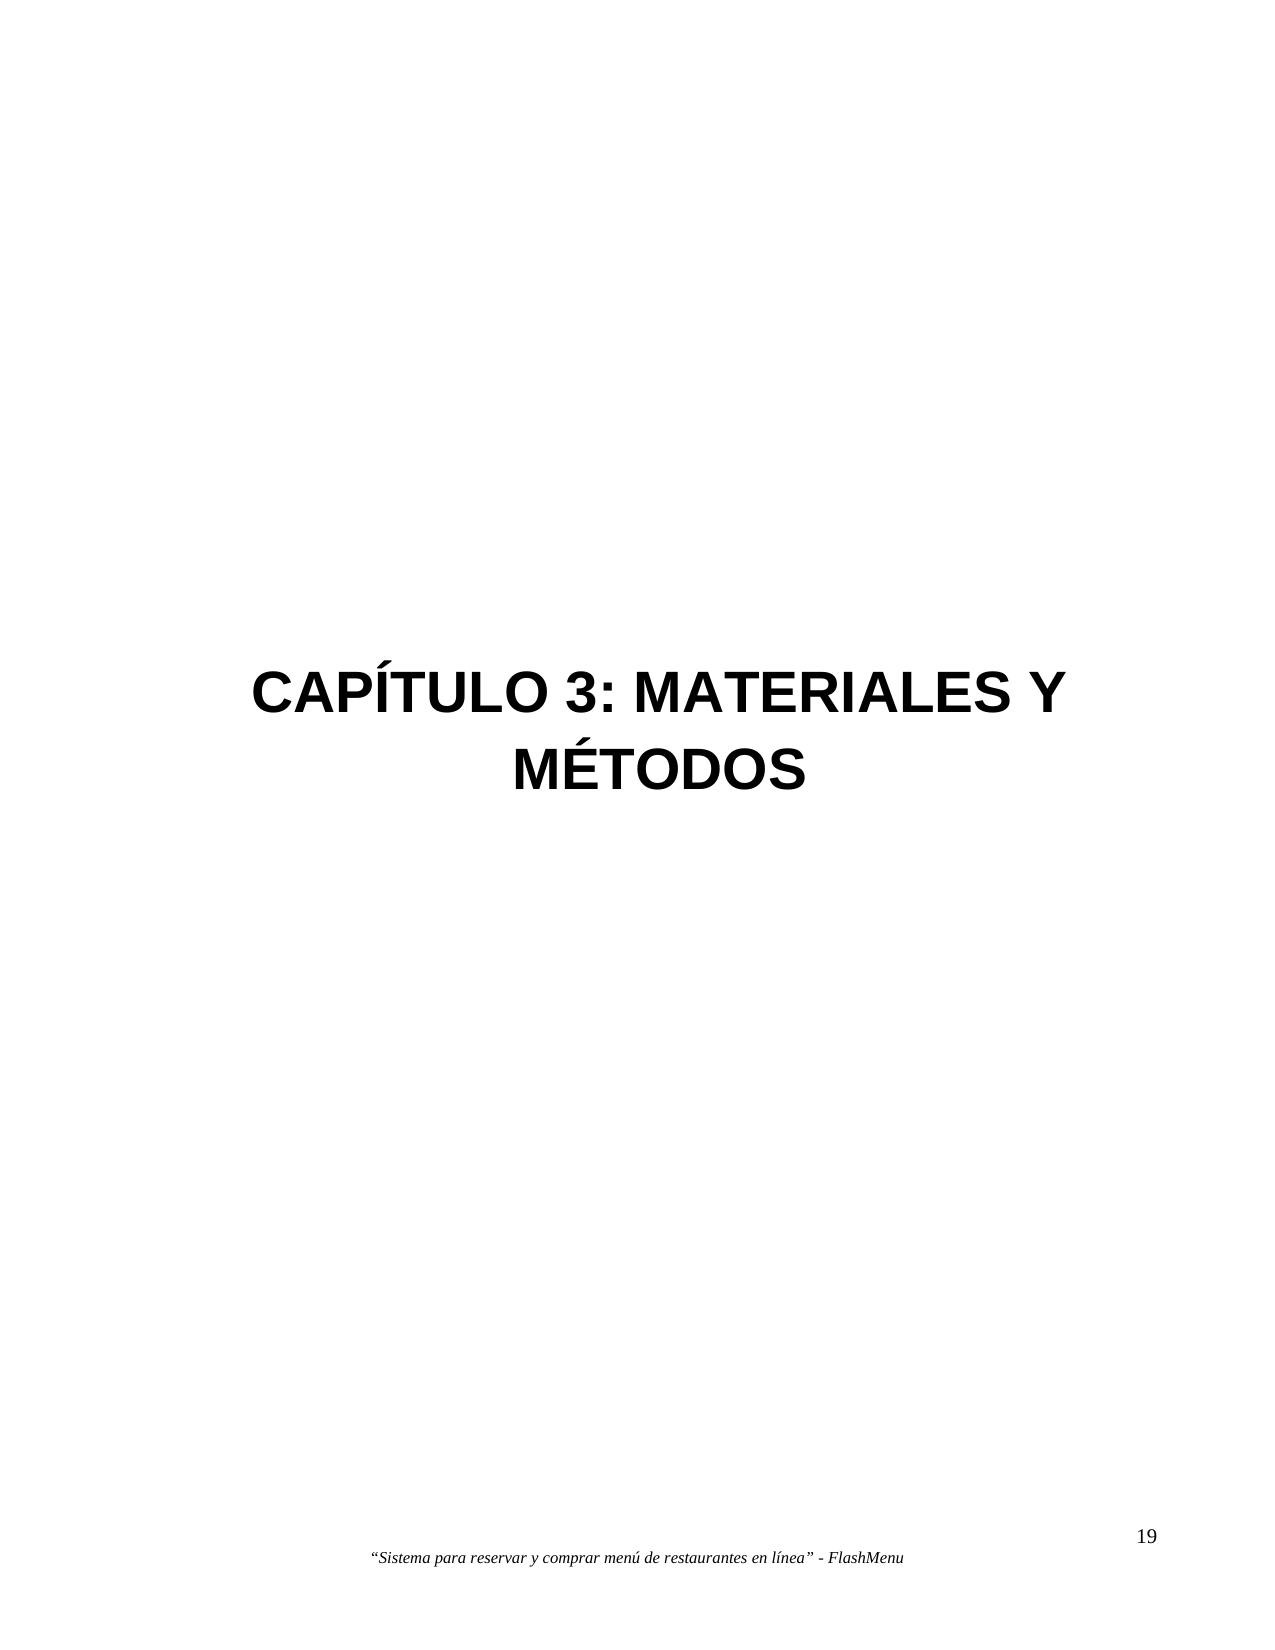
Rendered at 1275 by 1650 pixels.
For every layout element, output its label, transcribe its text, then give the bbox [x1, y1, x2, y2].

list CAPÍTULO 3: MATERIALES Y MÉTODOS [162, 658, 1157, 802]
